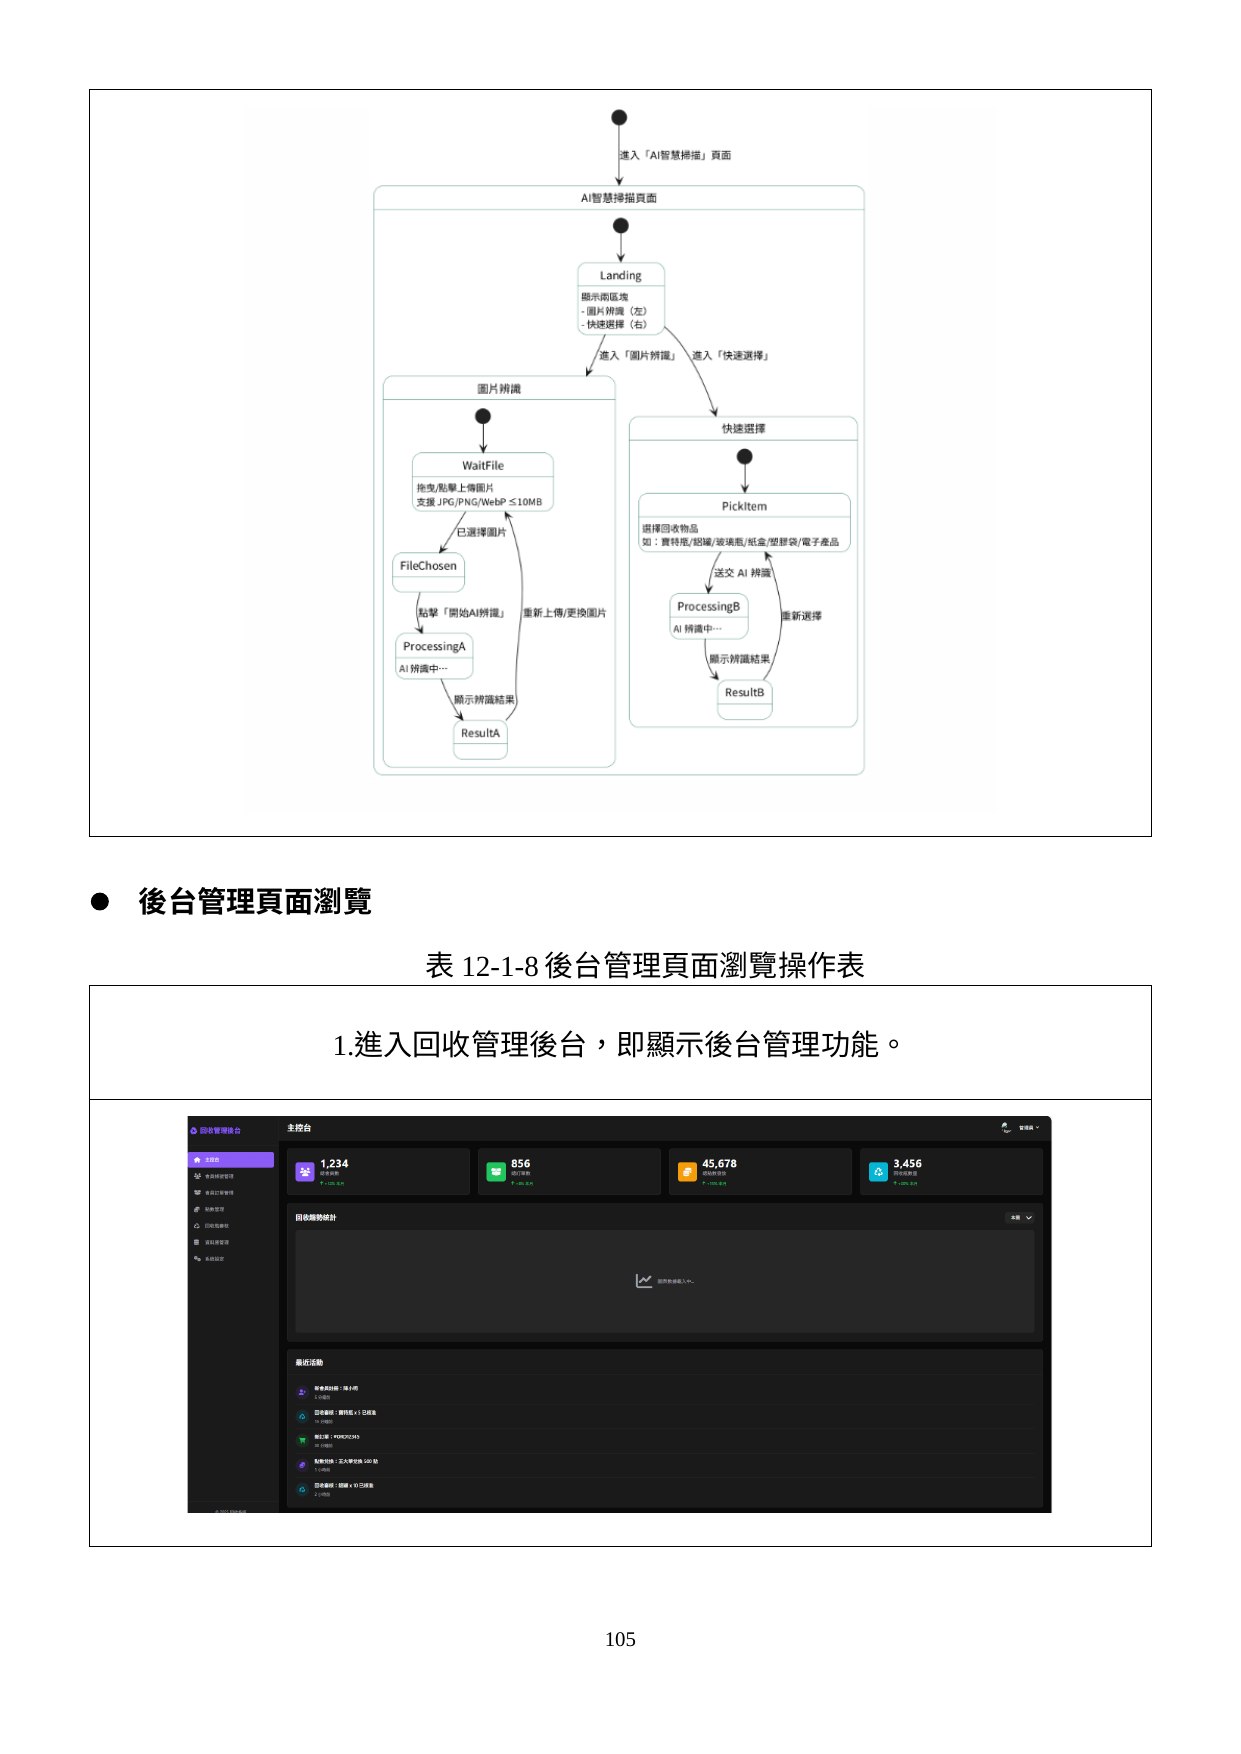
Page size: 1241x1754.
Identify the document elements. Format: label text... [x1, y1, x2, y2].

list 表 12-1-8後台管理頁面瀏覽操作表 [139, 943, 1152, 985]
list 後台管理頁面瀏覽 [89, 862, 1152, 937]
table_cell [90, 90, 1151, 836]
picture [187, 1116, 1053, 1513]
table_cell [90, 1100, 1151, 1546]
table_header 1.進入回收管理後台，即顯示後台管理功能。 [90, 986, 1151, 1099]
picture [243, 106, 997, 814]
